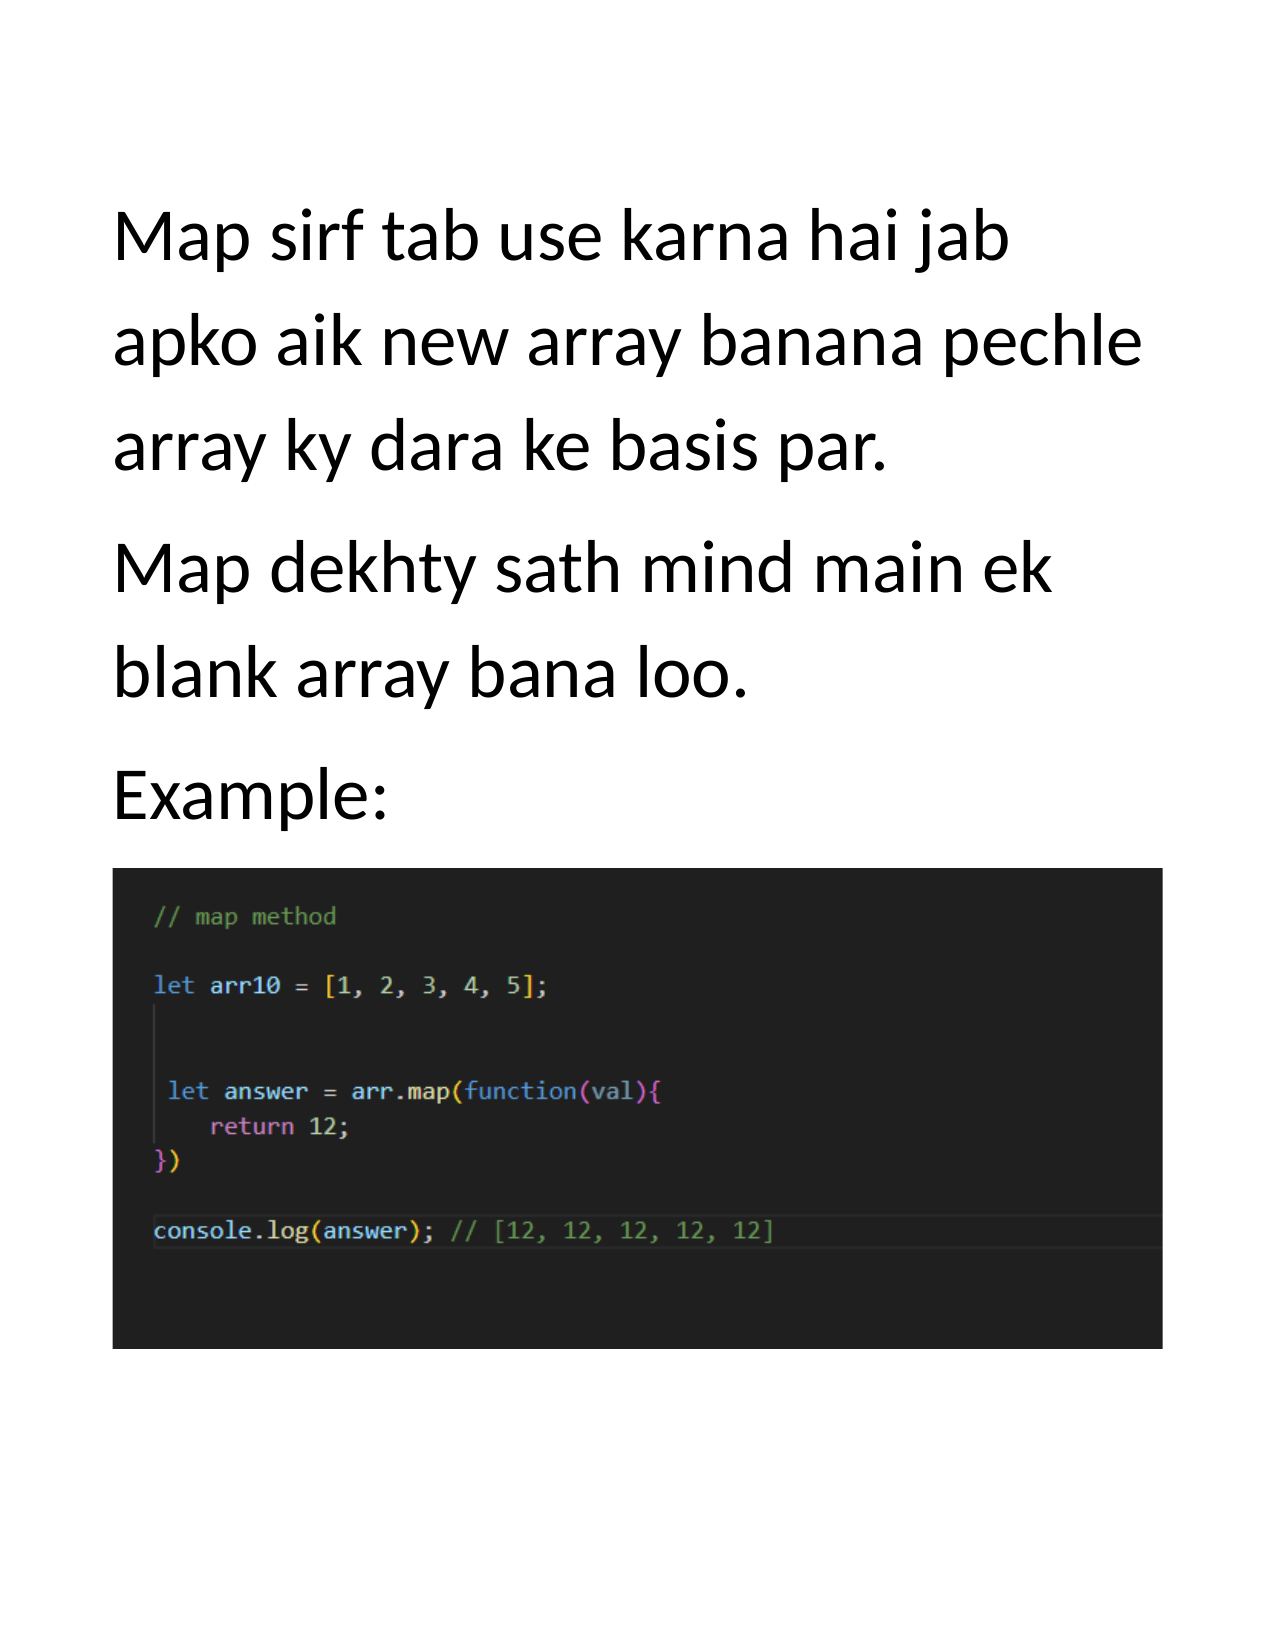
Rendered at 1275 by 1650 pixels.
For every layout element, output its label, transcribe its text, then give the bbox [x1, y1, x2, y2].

text Example: [112, 747, 1162, 838]
text Map dekhty sath mind main ek blank array bana loo. [112, 520, 1162, 717]
picture [112, 868, 1163, 1349]
text Map sirf tab use karna hai jab apko aik new array banana pechle array ky dara ke basis par. [112, 187, 1162, 489]
